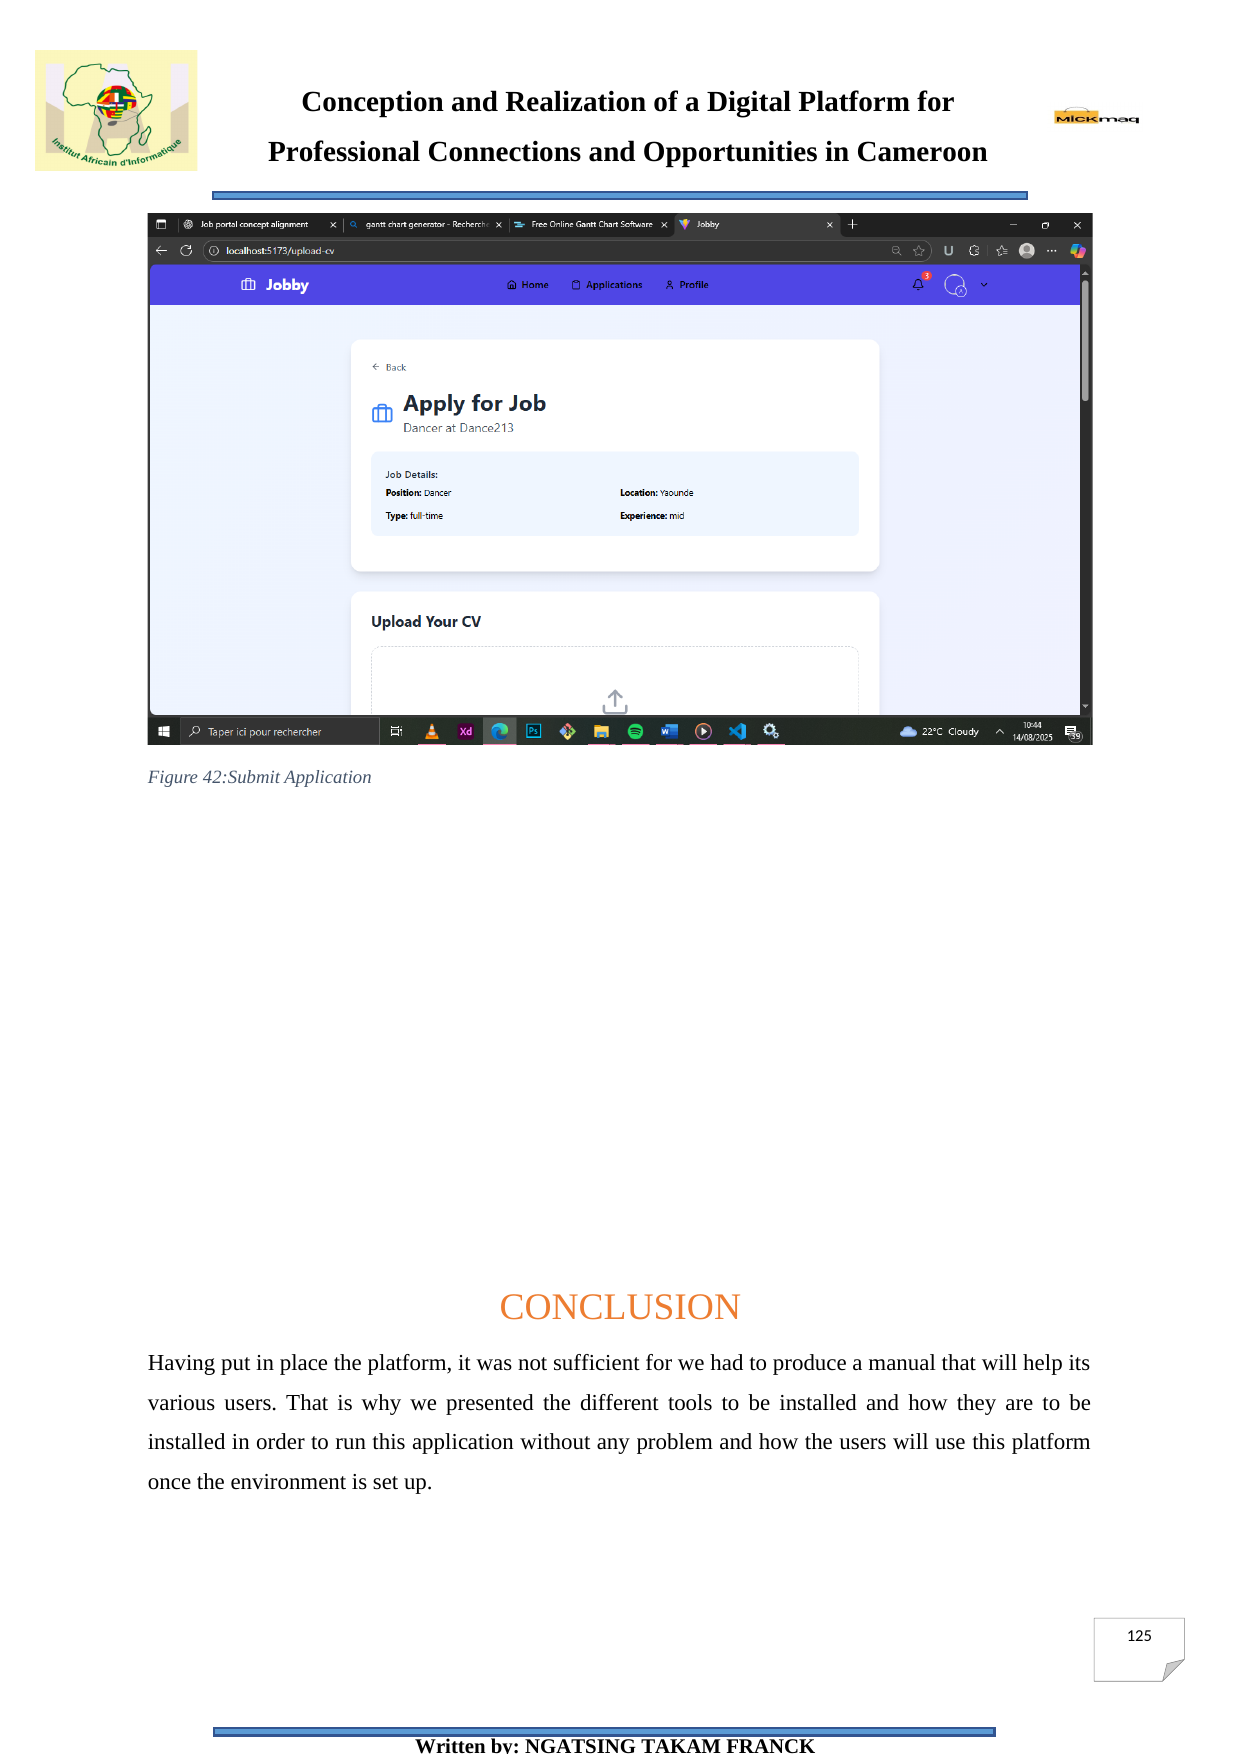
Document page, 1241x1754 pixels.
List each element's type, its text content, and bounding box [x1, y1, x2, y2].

picture [35, 50, 198, 171]
text Having put in place the platform, it was not sufficient for we had to produce a manual that will help its various users. That is why we presented the different tools to be installed and how they are to be installed in order to run this application without any problem and how the users will use this platform once the environment is set up. [148, 1349, 1093, 1494]
picture [147, 213, 1093, 745]
text Figure 42:Submit Application [148, 766, 1093, 787]
picture [1047, 102, 1143, 132]
subtitle CONCLUSION [148, 1284, 1093, 1327]
